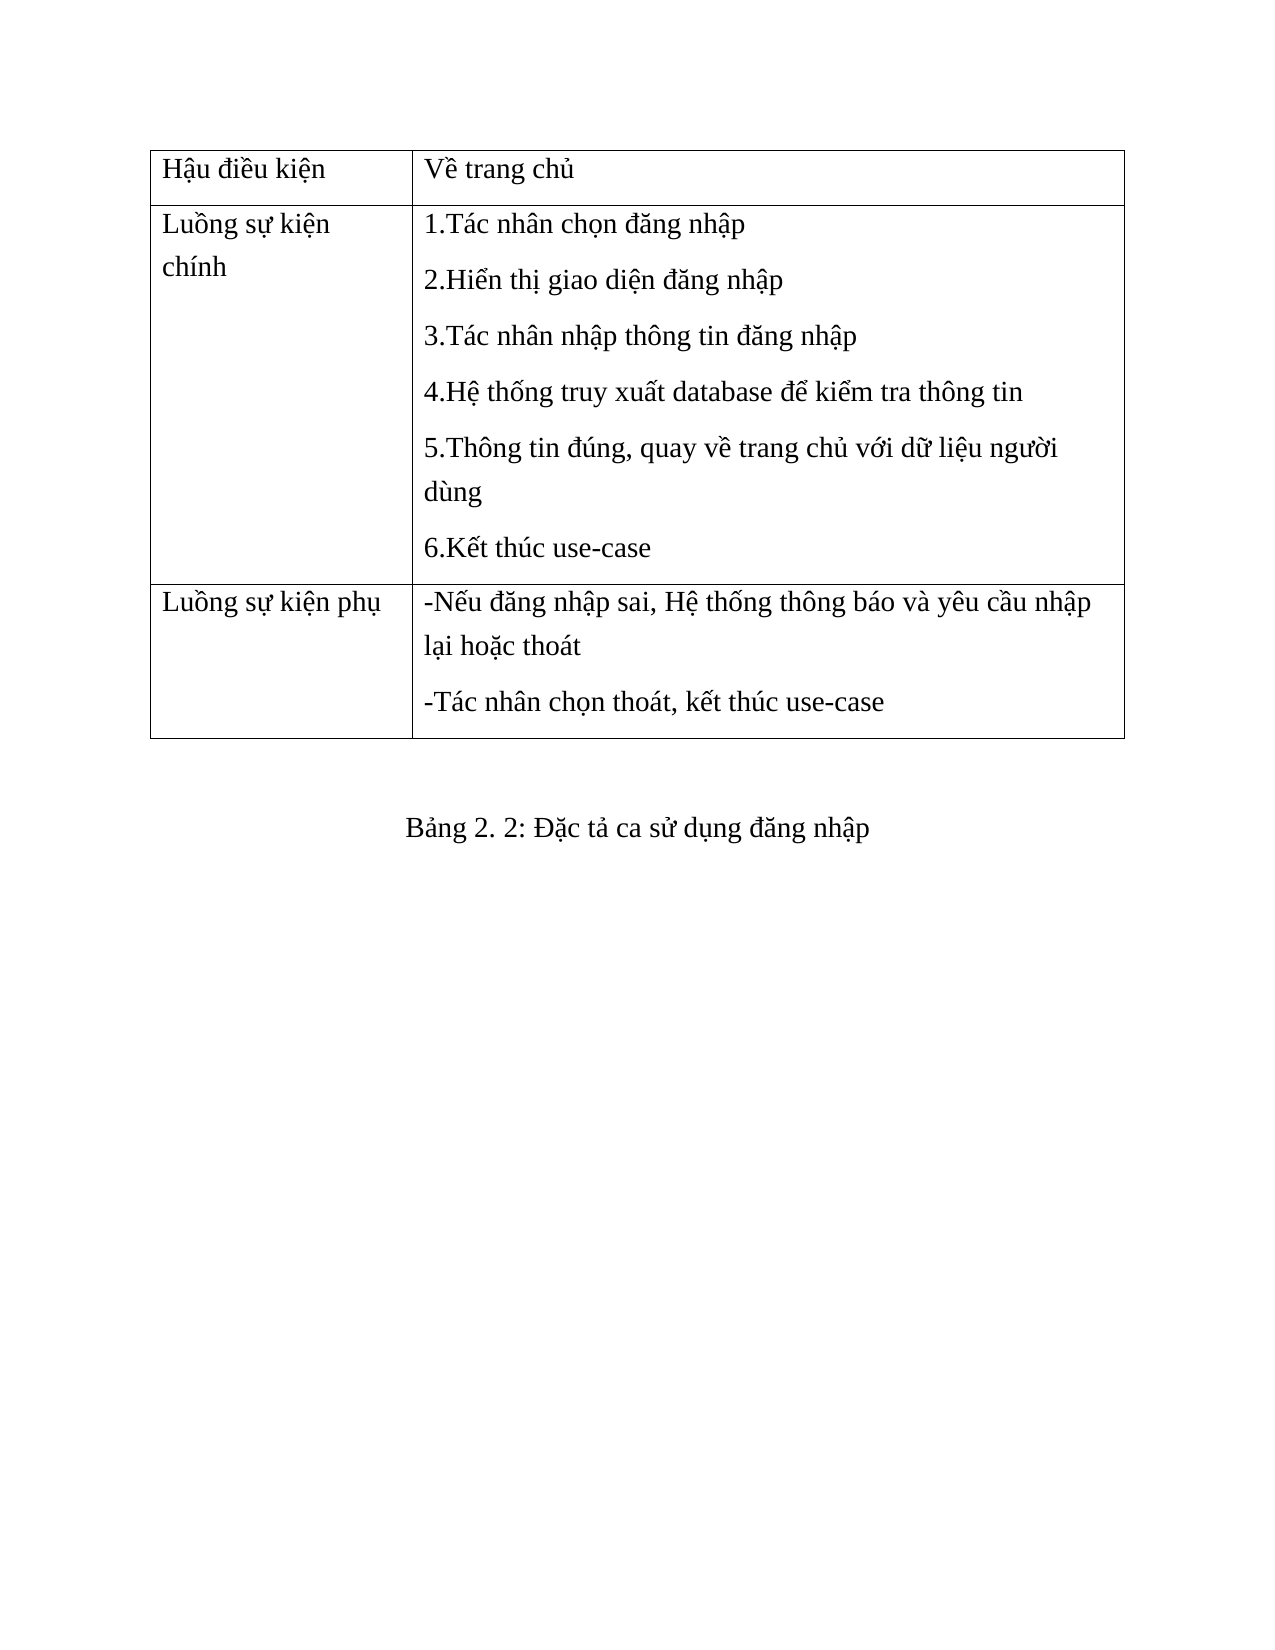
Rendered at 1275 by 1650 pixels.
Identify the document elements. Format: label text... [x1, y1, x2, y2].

table_cell -Nếu đăng nhập sai, Hệ thống thông báo và yêu cầu nhập lại hoặc thoát -Tác nhân chọn thoát, kết thúc use-case [413, 585, 1124, 738]
table_cell Về trang chủ [413, 151, 1124, 205]
table_cell 1.Tác nhân chọn đăng nhập 2.Hiển thị giao diện đăng nhập 3.Tác nhân nhập thông tin đăng nhập 4.Hệ thống truy xuất database để kiểm tra thông tin 5.Thông tin đúng, quay về trang chủ với dữ liệu người dùng 6.Kết thúc use-case [413, 206, 1124, 583]
table_cell Luồng sự kiện phụ [151, 585, 412, 738]
table_cell Luồng sự kiện chính [151, 206, 412, 583]
table_cell Hậu điều kiện [151, 151, 412, 205]
